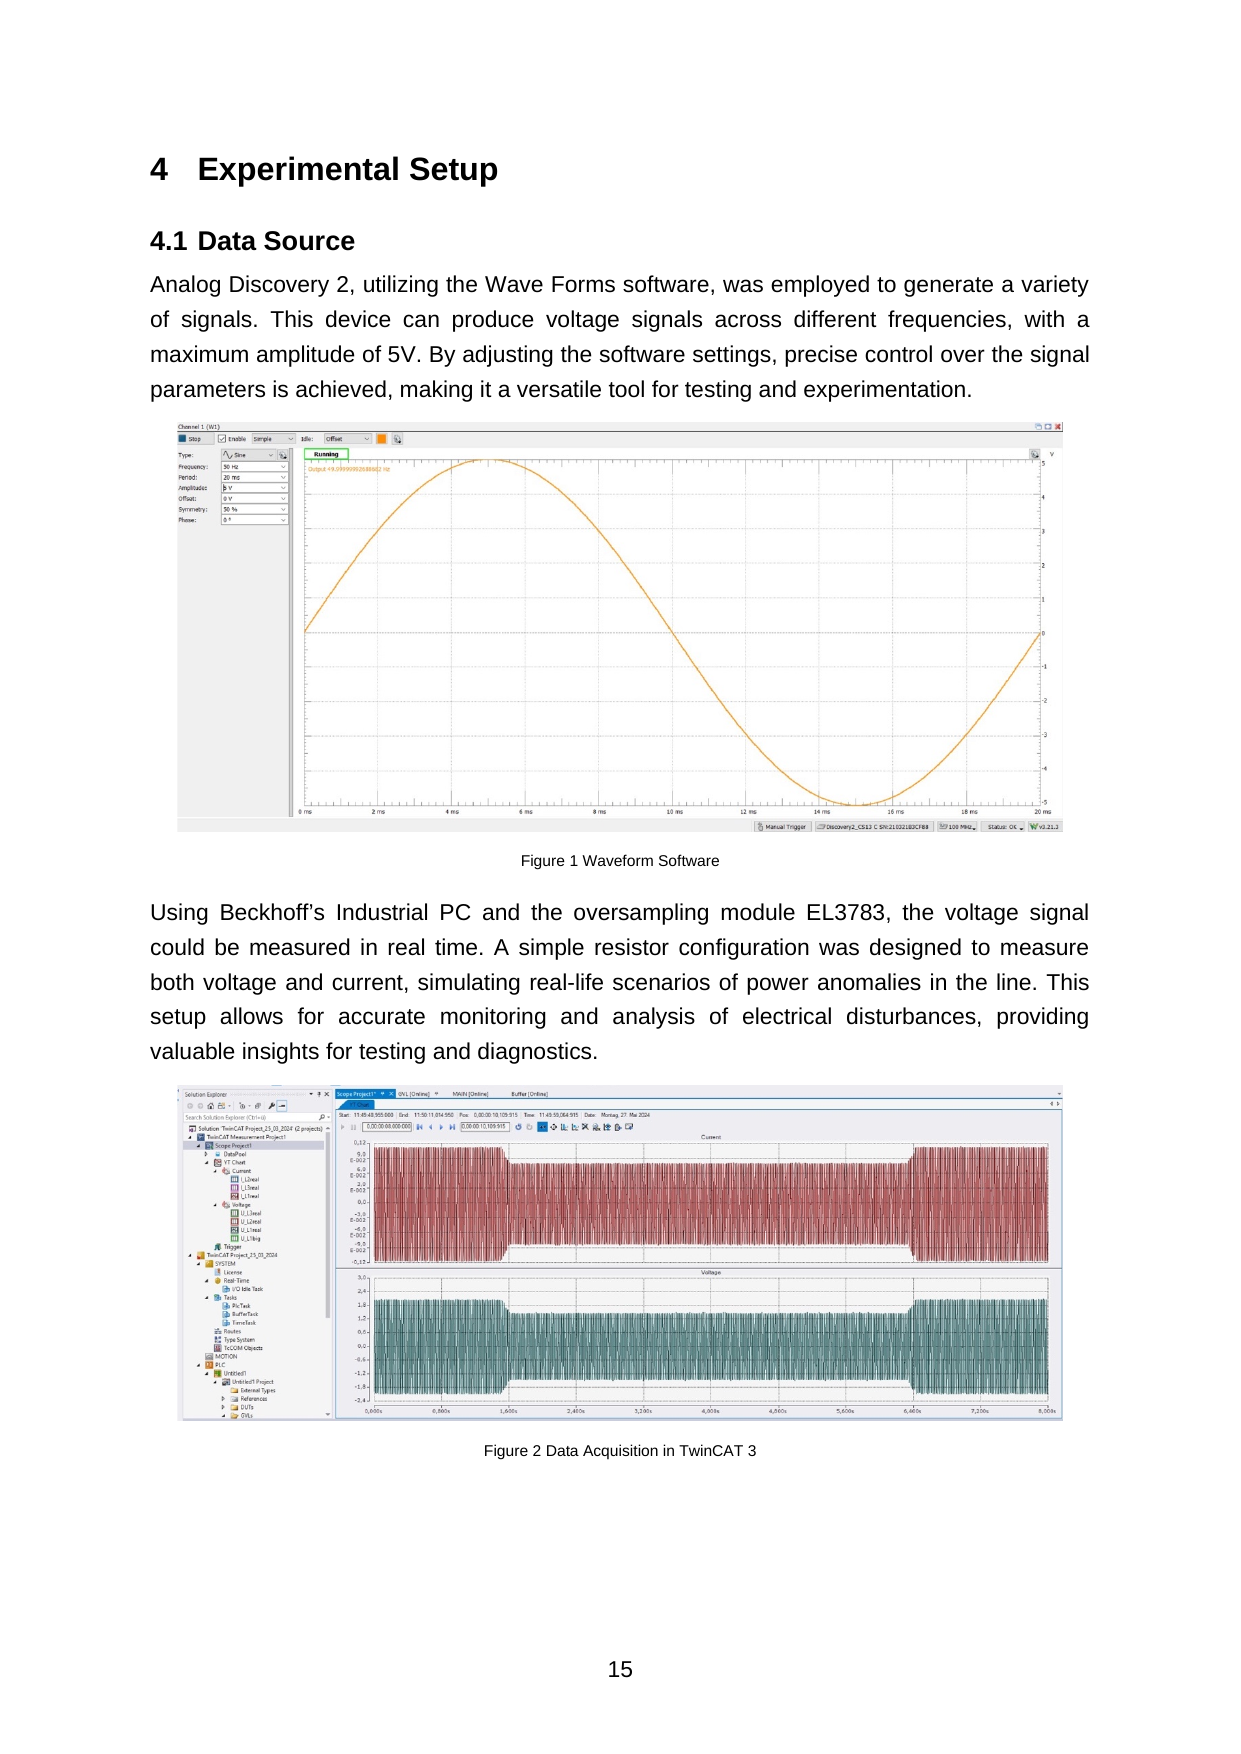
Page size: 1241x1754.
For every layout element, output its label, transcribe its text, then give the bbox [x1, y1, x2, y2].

text Figure 2 Data Acquisition in TwinCAT 3 [150, 1441, 1090, 1459]
text Using Beckhoff’s Industrial PC and the oversampling module EL3783, the voltage signal could be measured in real time. A simple resistor configuration was designed to measure both voltage and current, simulating real-life scenarios of power anomalies in the line. This setup allows for accurate monitoring and analysis of electrical disturbances, providing valuable insights for testing and diagnostics. [150, 899, 1090, 1064]
text Analog Discovery 2, utilizing the Wave Forms software, was employed to generate a variety of signals. This device can produce voltage signals across different frequencies, with a maximum amplitude of 5V. By adjusting the software settings, precise control over the signal parameters is achieved, making it a versatile tool for testing and experimentation. [150, 271, 1090, 402]
subtitle Experimental Setup [150, 150, 1090, 187]
picture [177, 1085, 1063, 1421]
subtitle Data Source [150, 224, 1090, 256]
text Figure 1 Waveform Software [150, 852, 1090, 870]
picture [177, 422, 1063, 832]
